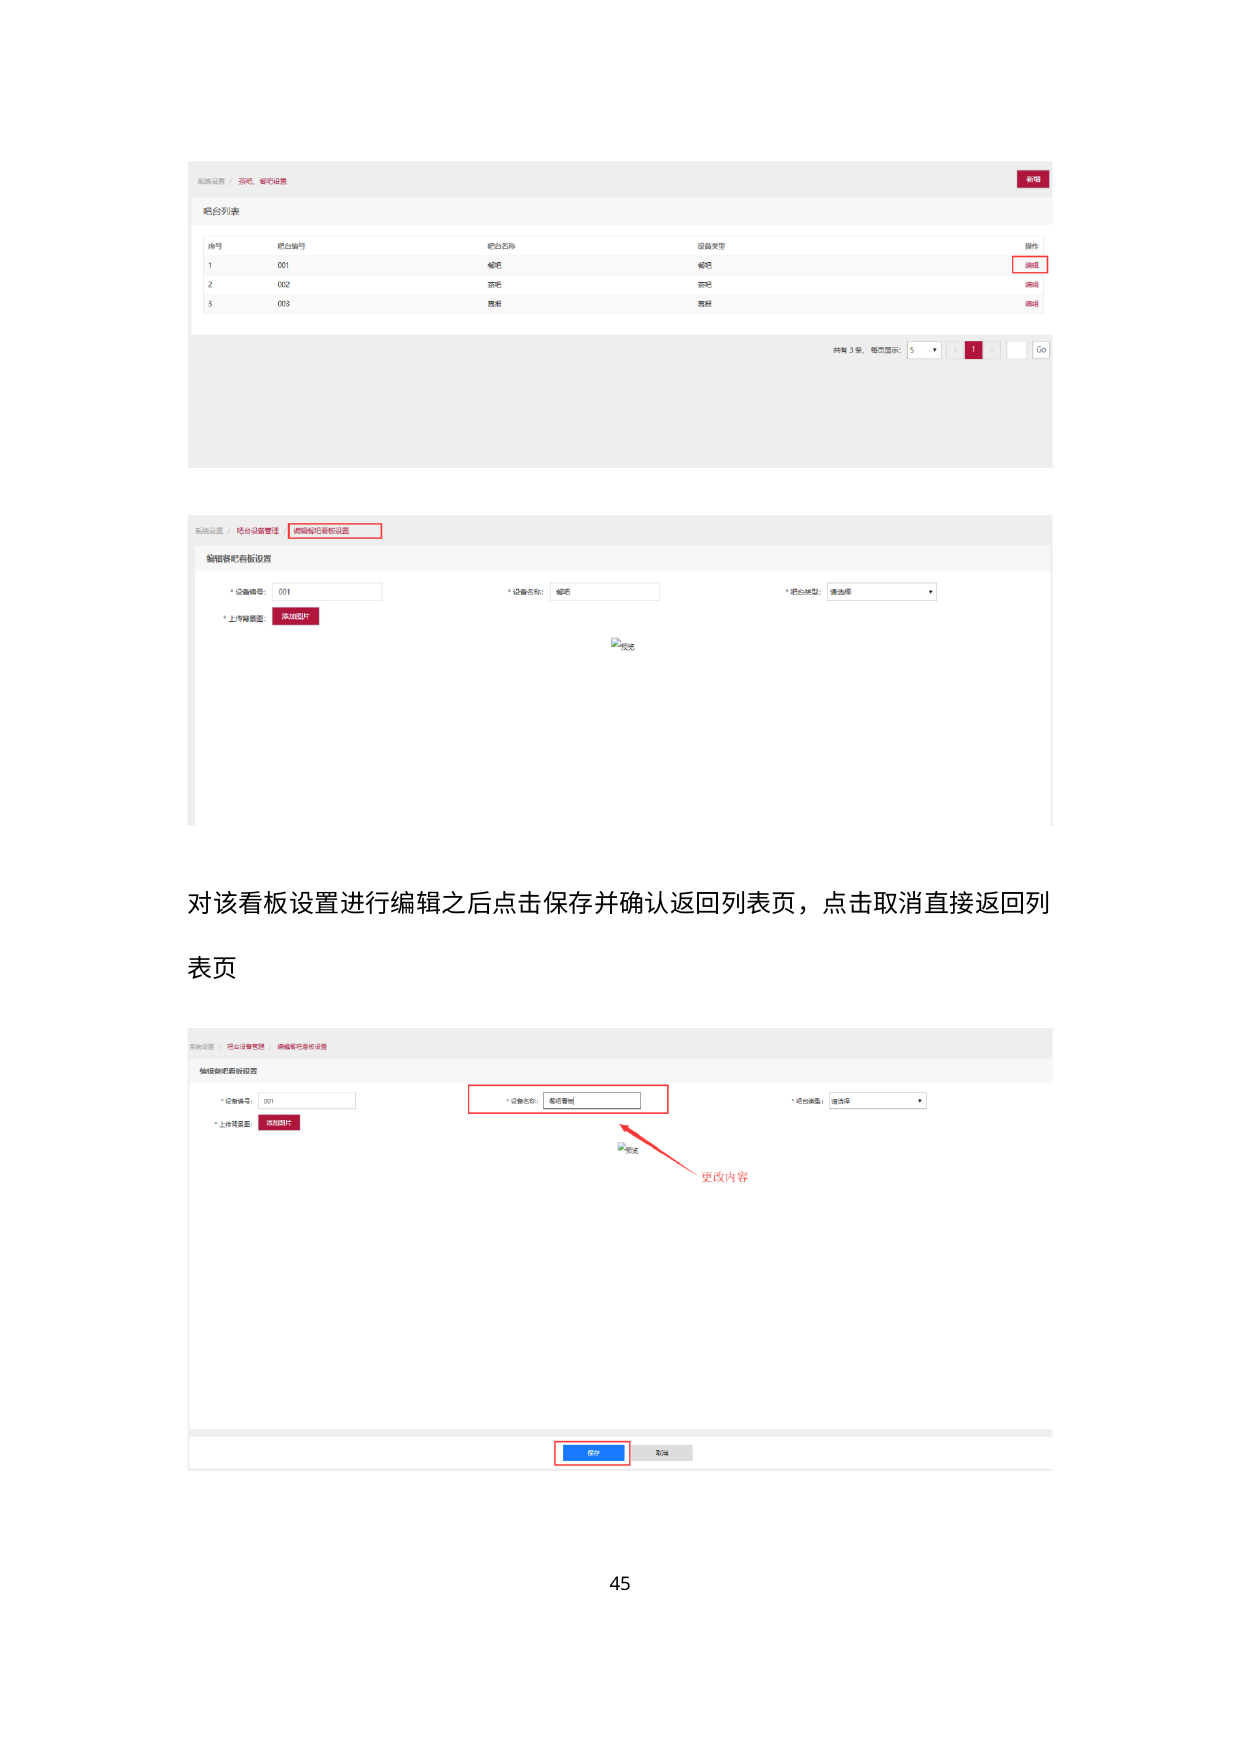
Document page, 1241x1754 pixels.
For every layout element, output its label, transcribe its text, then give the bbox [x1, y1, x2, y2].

picture [187, 161, 1053, 468]
picture [187, 515, 1053, 826]
picture [187, 1028, 1053, 1471]
text 对该看板设置进行编辑之后点击保存并确认返回列表页，点击取消直接返回列表页 [187, 869, 1053, 999]
